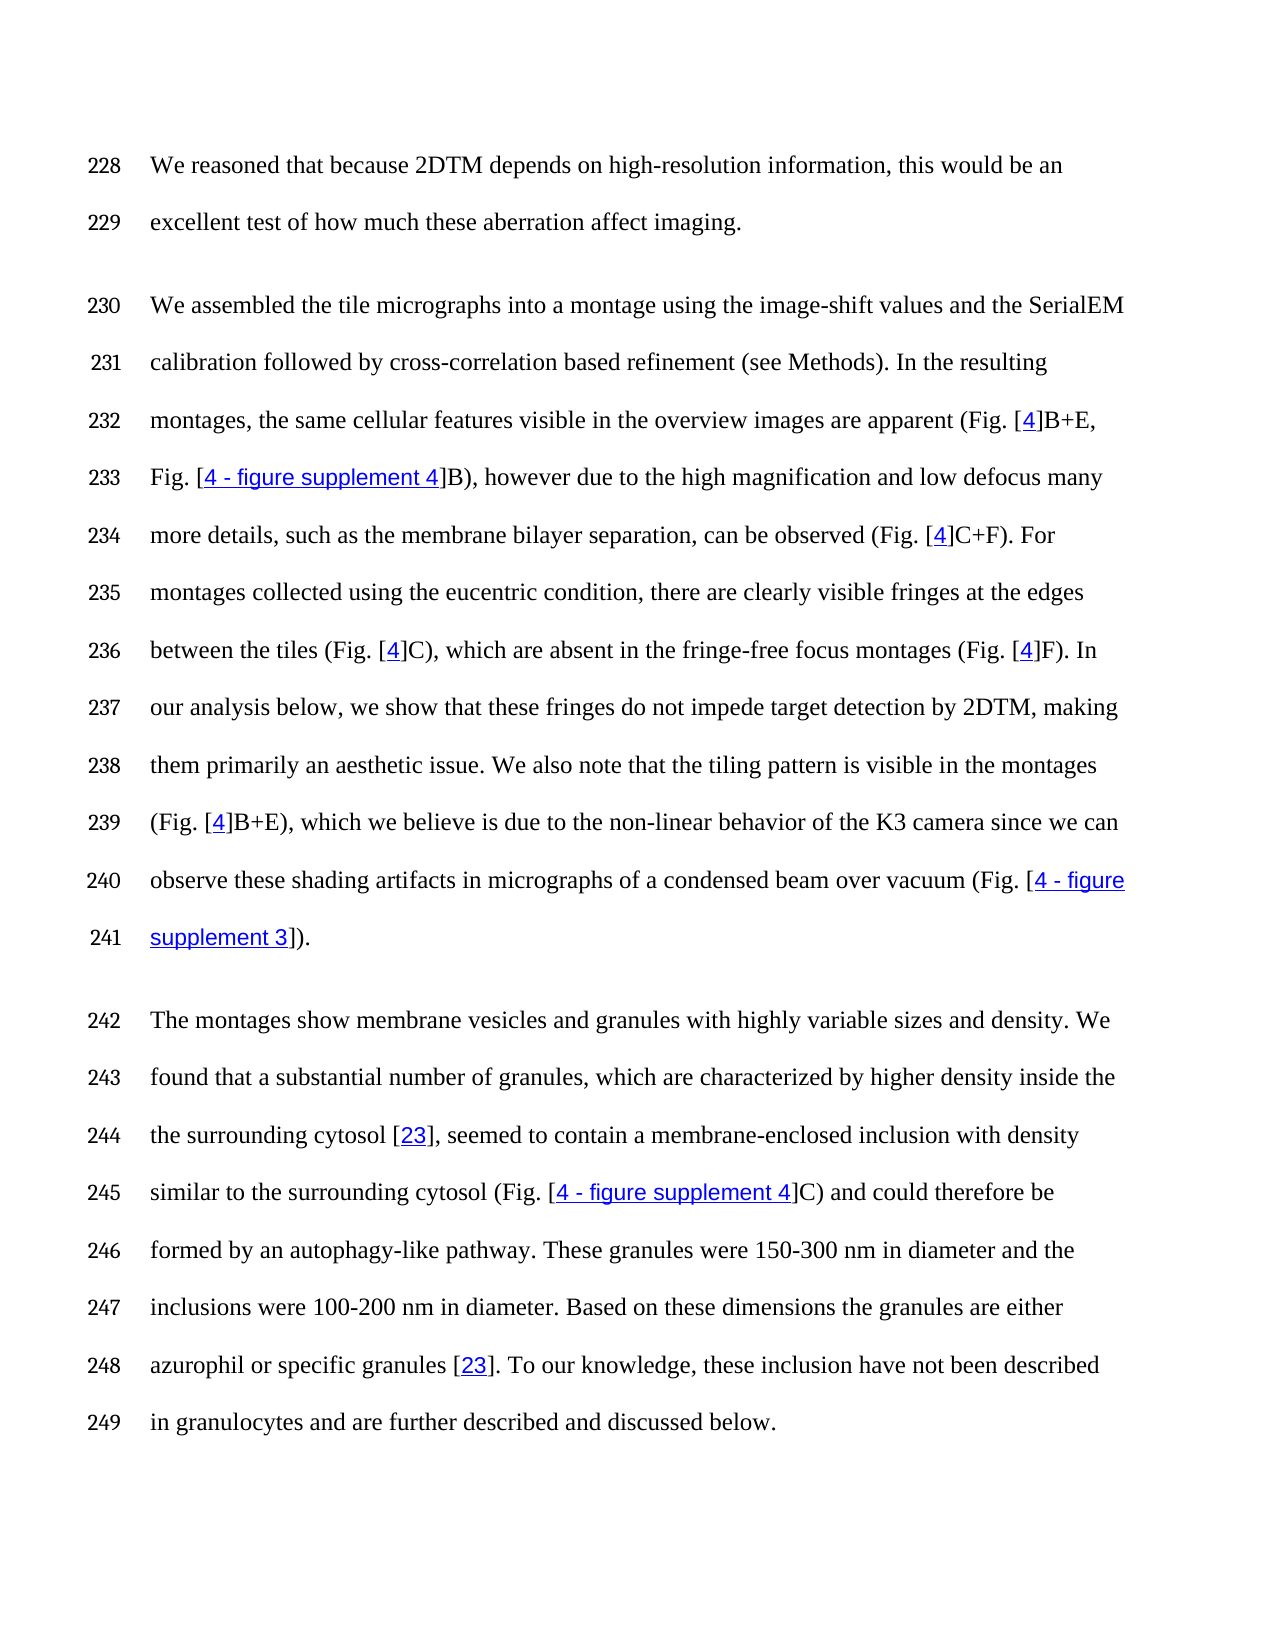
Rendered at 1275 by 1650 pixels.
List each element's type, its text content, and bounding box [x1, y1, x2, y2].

text We assembled the tile micrographs into a montage using the image-shift values and the SerialEM calibration followed by cross-correlation based refinement (see Methods). In the resulting montages, the same cellular features visible in the overview images are apparent (Fig. [4]B+E, Fig. [4 - figure supplement 4]B), however due to the high magnification and low defocus many more details, such as the membrane bilayer separation, can be observed (Fig. [4]C+F). For montages collected using the eucentric condition, there are clearly visible fringes at the edges between the tiles (Fig. [4]C), which are absent in the fringe-free focus montages (Fig. [4]F). In our analysis below, we show that these fringes do not impede target detection by 2DTM, making them primarily an aesthetic issue. We also note that the tiling pattern is visible in the montages (Fig. [4]B+E), which we believe is due to the non-linear behavior of the K3 camera since we can observe these shading artifacts in micrographs of a condensed beam over vacuum (Fig. [4 - figure supplement 3]). [150, 290, 1125, 951]
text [150, 150, 1125, 236]
text The montages show membrane vesicles and granules with highly variable sizes and density. We found that a substantial number of granules, which are characterized by higher density inside the the surrounding cytosol [23], seemed to contain a membrane-enclosed inclusion with density similar to the surrounding cytosol (Fig. [4 - figure supplement 4]C) and could therefore be formed by an autophagy-like pathway. These granules were 150-300 nm in diameter and the inclusions were 100-200 nm in diameter. Based on these dimensions the granules are either azurophil or specific granules [23]. To our knowledge, these inclusion have not been described in granulocytes and are further described and discussed below. [150, 1005, 1125, 1436]
